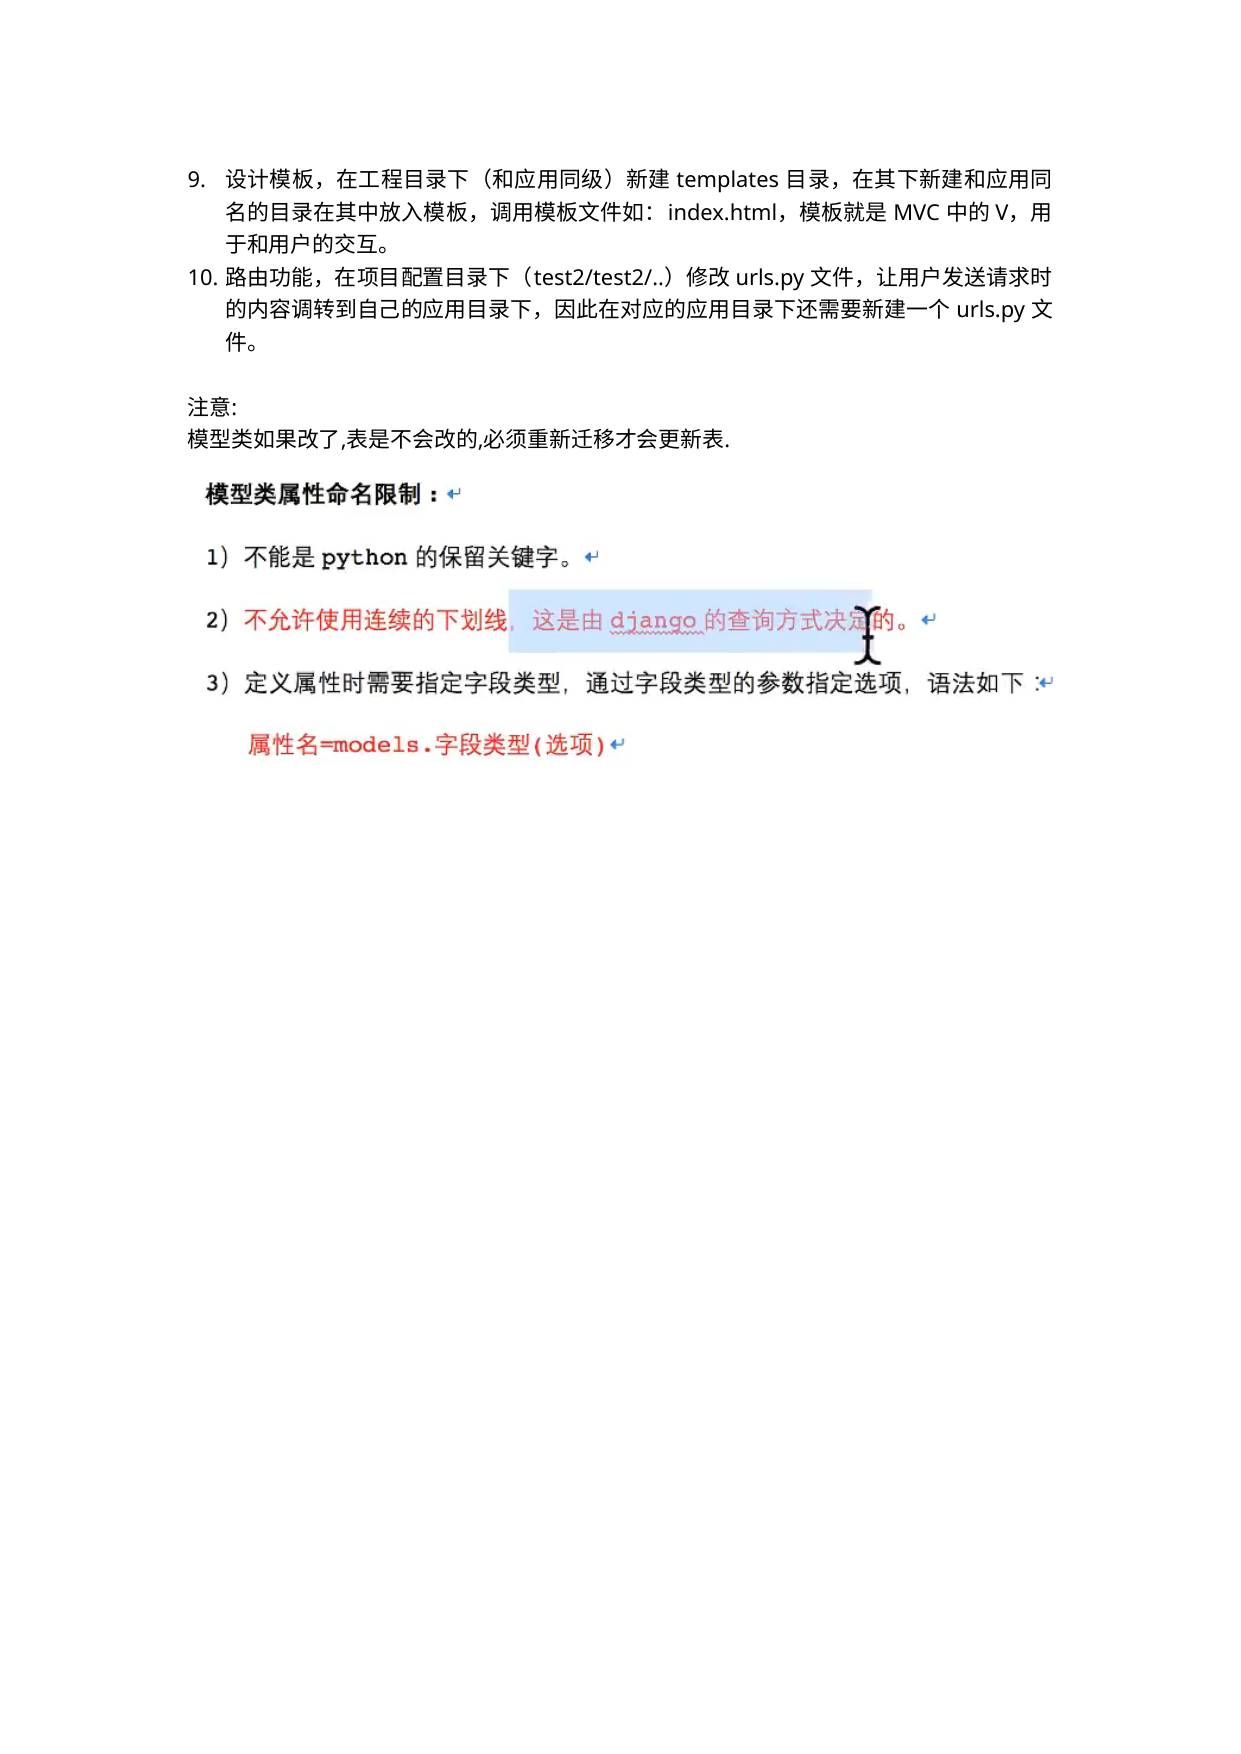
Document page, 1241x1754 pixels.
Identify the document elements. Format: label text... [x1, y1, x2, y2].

list 设计模板，在工程目录下（和应用同级）新建 templates 目录，在其下新建和应用同名的目录在其中放入模板，调用模板文件如：index.html，模板就是 MVC 中的 V，用于和用户的交互。 [187, 162, 1053, 259]
text 模型类如果改了,表是不会改的,必须重新迁移才会更新表. [187, 422, 1053, 454]
picture [187, 454, 1053, 784]
list 路由功能，在项目配置目录下（test2/test2/..）修改 urls.py 文件，让用户发送请求时的内容调转到自己的应用目录下，因此在对应的应用目录下还需要新建一个 urls.py 文件。 [187, 259, 1053, 357]
text 注意: [187, 389, 1053, 422]
